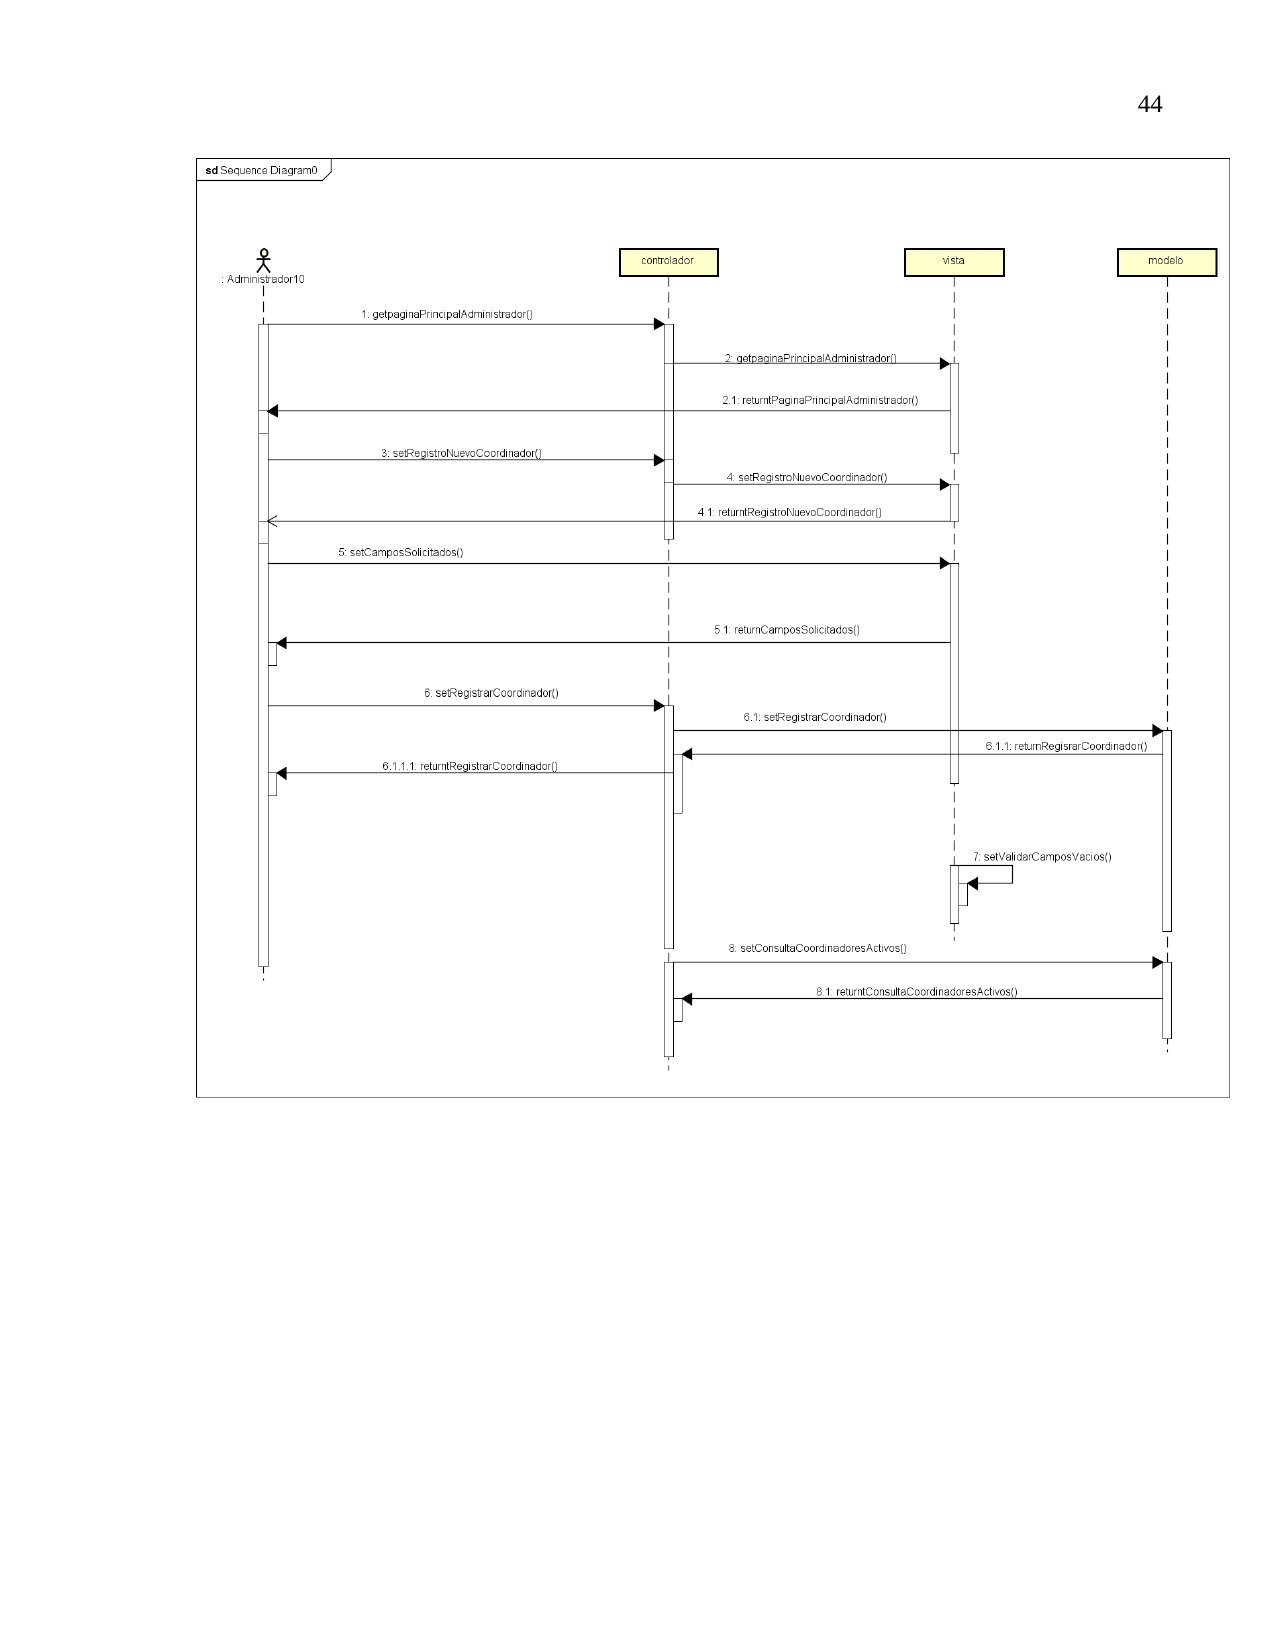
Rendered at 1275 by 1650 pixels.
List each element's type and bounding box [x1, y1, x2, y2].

picture [187, 150, 1238, 1106]
